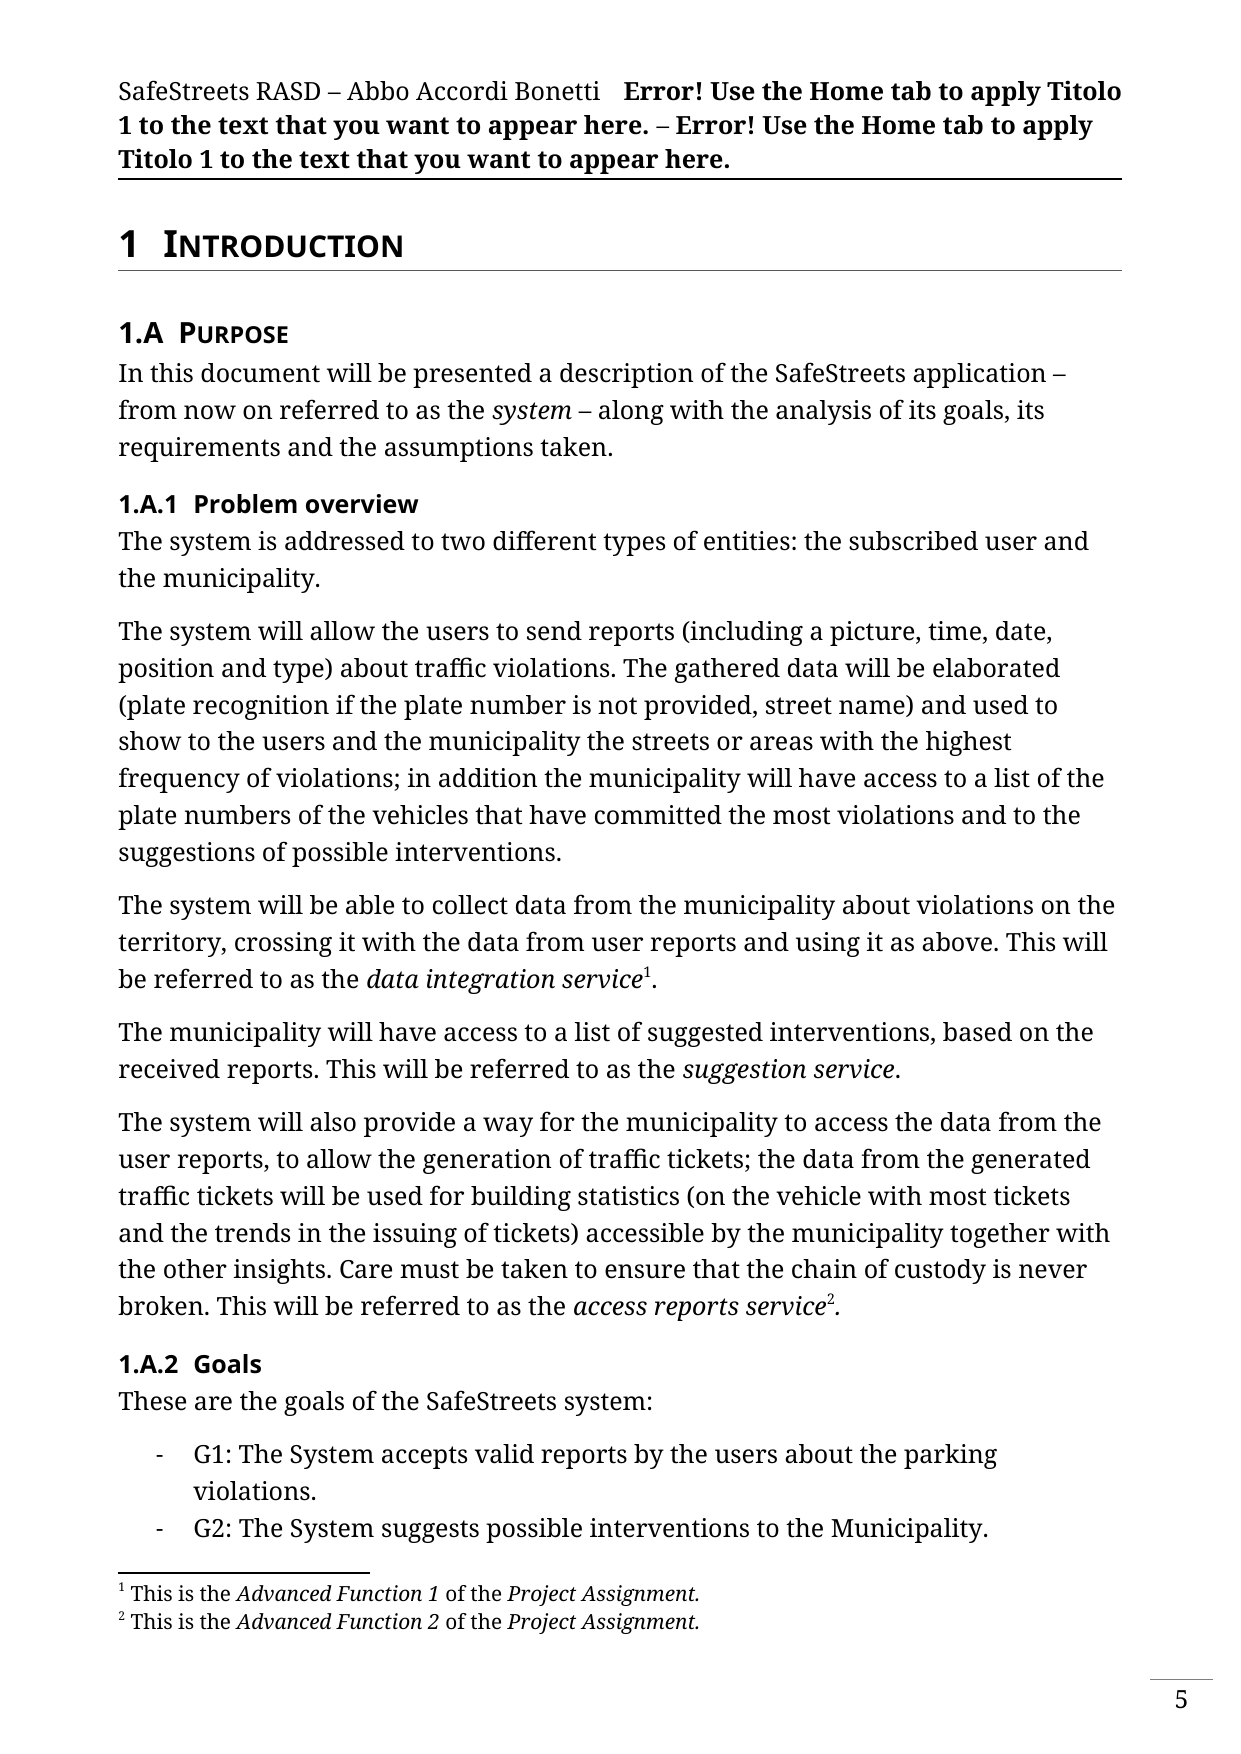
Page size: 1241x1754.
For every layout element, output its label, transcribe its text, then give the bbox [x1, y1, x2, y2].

subtitle Purpose [118, 313, 1122, 352]
text The system will also provide a way for the municipality to access the data from the user reports, to allow the generation of traffic tickets; the data from the generated traffic tickets will be used for building statistics (on the vehicle with most tickets and the trends in the issuing of tickets) accessible by the municipality together with the other insights. Care must be taken to ensure that the chain of custody is never broken. This will be referred to as the access reports service. [118, 1105, 1122, 1323]
text The municipality will have access to a list of suggested interventions, based on the received reports. This will be referred to as the suggestion service. [118, 1015, 1122, 1086]
text The system will be able to collect data from the municipality about violations on the territory, crossing it with the data from user reports and using it as above. This will be referred to as the data integration service. [118, 888, 1122, 995]
text These are the goals of the SafeStreets system: [118, 1383, 1122, 1417]
subtitle Goals [118, 1346, 1122, 1381]
text In this document will be presented a description of the SafeStreets application – from now on referred to as the system – along with the analysis of its goals, its requirements and the assumptions taken. [118, 356, 1122, 463]
list G1: The System accepts valid reports by the users about the parking violations. [156, 1437, 1122, 1507]
text The system is addressed to two different types of entities: the subscribed user and the municipality. [118, 523, 1122, 594]
subtitle Problem overview [118, 487, 1122, 521]
subtitle Introduction [118, 217, 1122, 270]
list G2: The System suggests possible interventions to the Municipality. [156, 1510, 1122, 1544]
text The system will allow the users to send reports (including a picture, time, date, position and type) about traffic violations. The gathered data will be elaborated (plate recognition if the plate number is not provided, street name) and used to show to the users and the municipality the streets or areas with the highest frequency of violations; in addition the municipality will have access to a list of the plate numbers of the vehicles that have committed the most violations and to the suggestions of possible interventions. [118, 614, 1122, 868]
